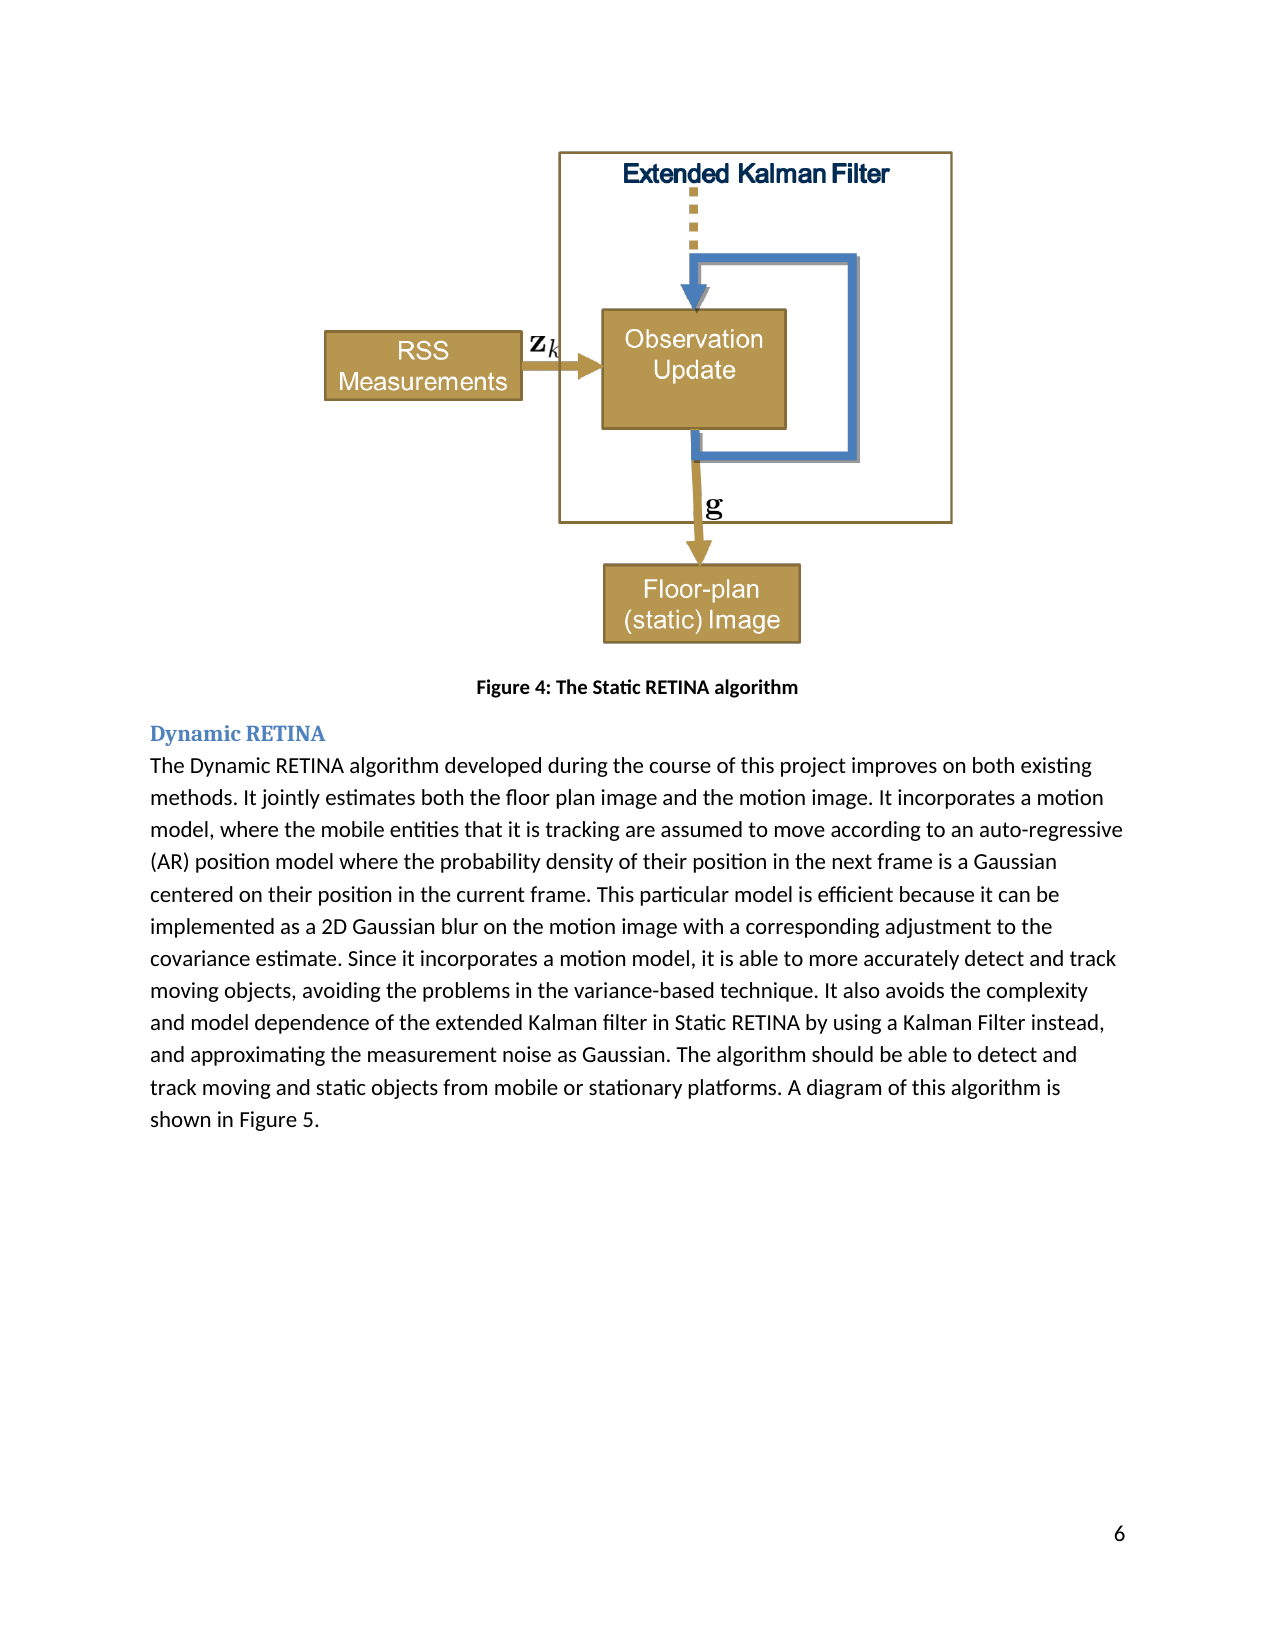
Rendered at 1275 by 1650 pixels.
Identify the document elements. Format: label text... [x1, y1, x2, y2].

picture [322, 150, 953, 650]
subtitle Dynamic RETINA [150, 721, 1125, 747]
